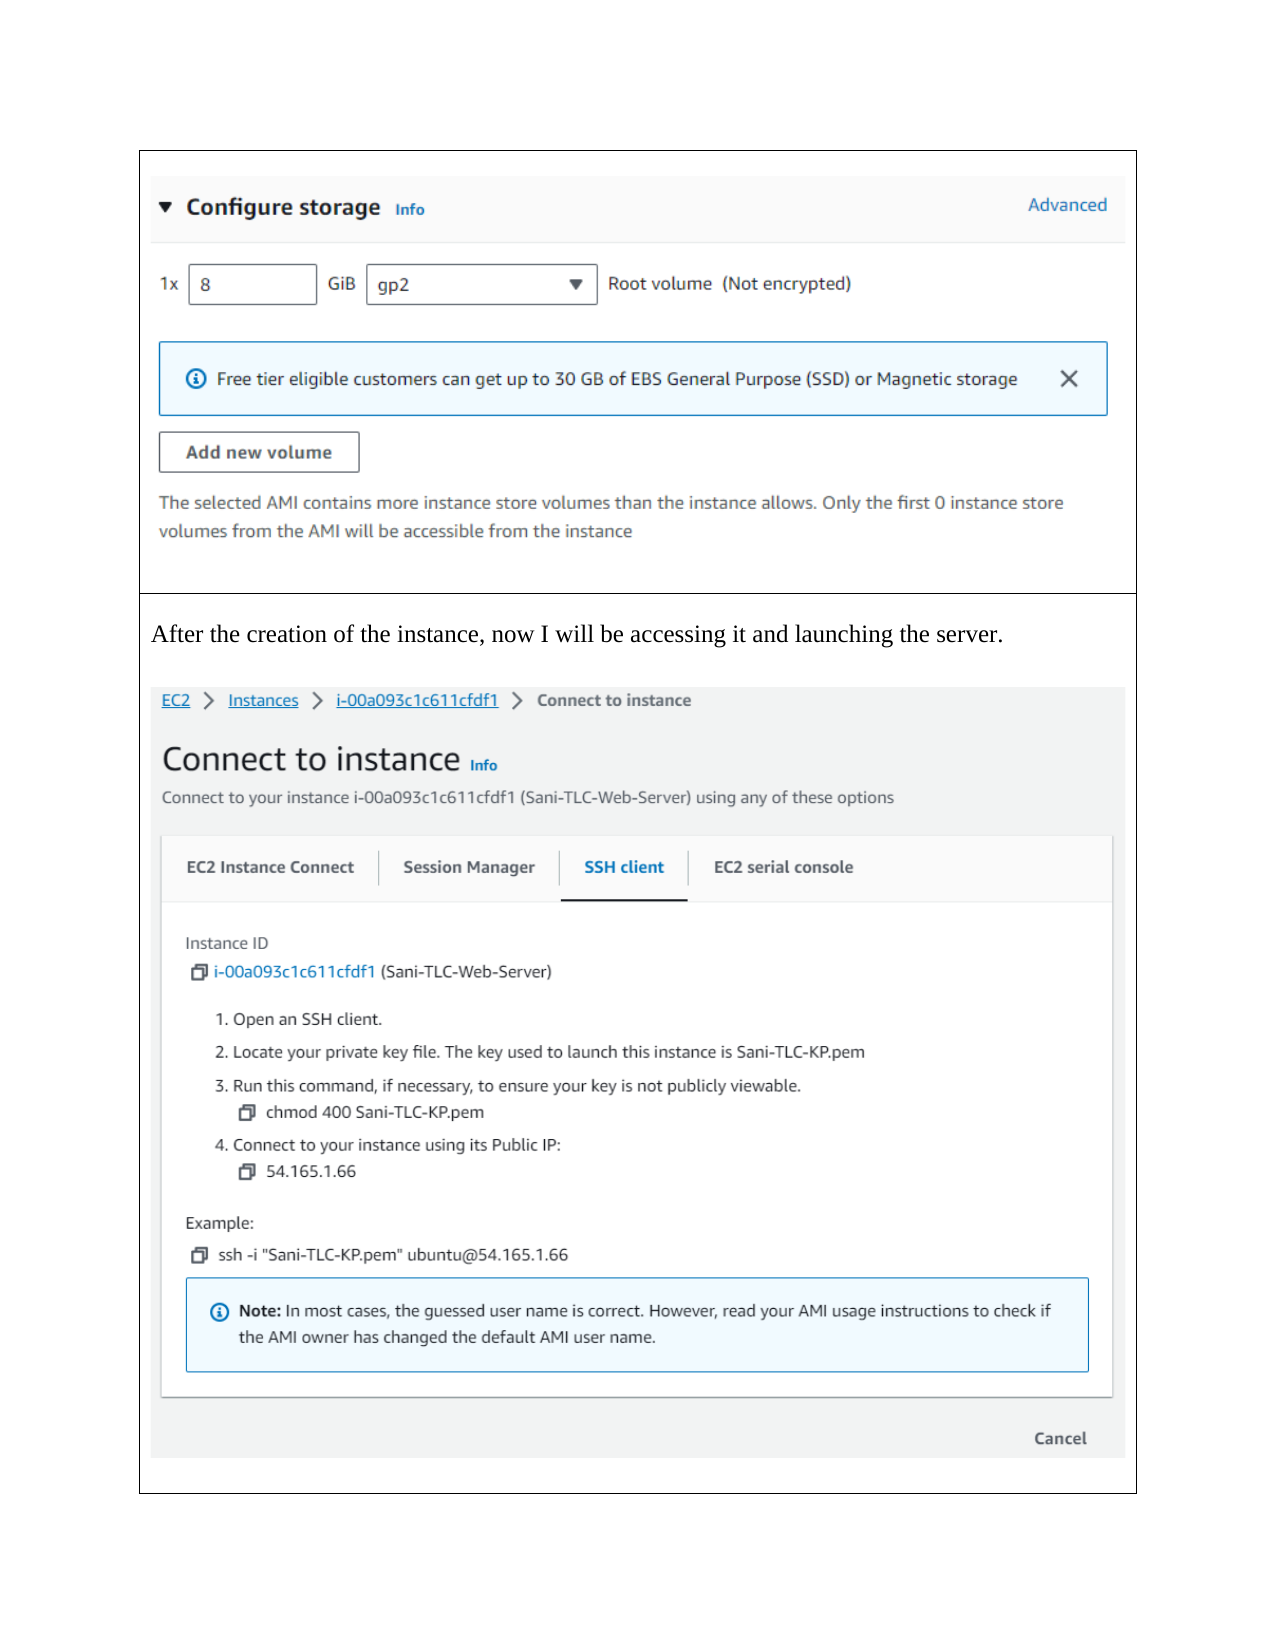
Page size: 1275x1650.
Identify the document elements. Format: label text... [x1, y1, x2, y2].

table_cell [140, 151, 1136, 593]
table_cell After the creation of the instance, now I will be accessing it and launching the server. [140, 594, 1136, 1493]
picture [150, 687, 1126, 1458]
picture [150, 176, 1126, 558]
